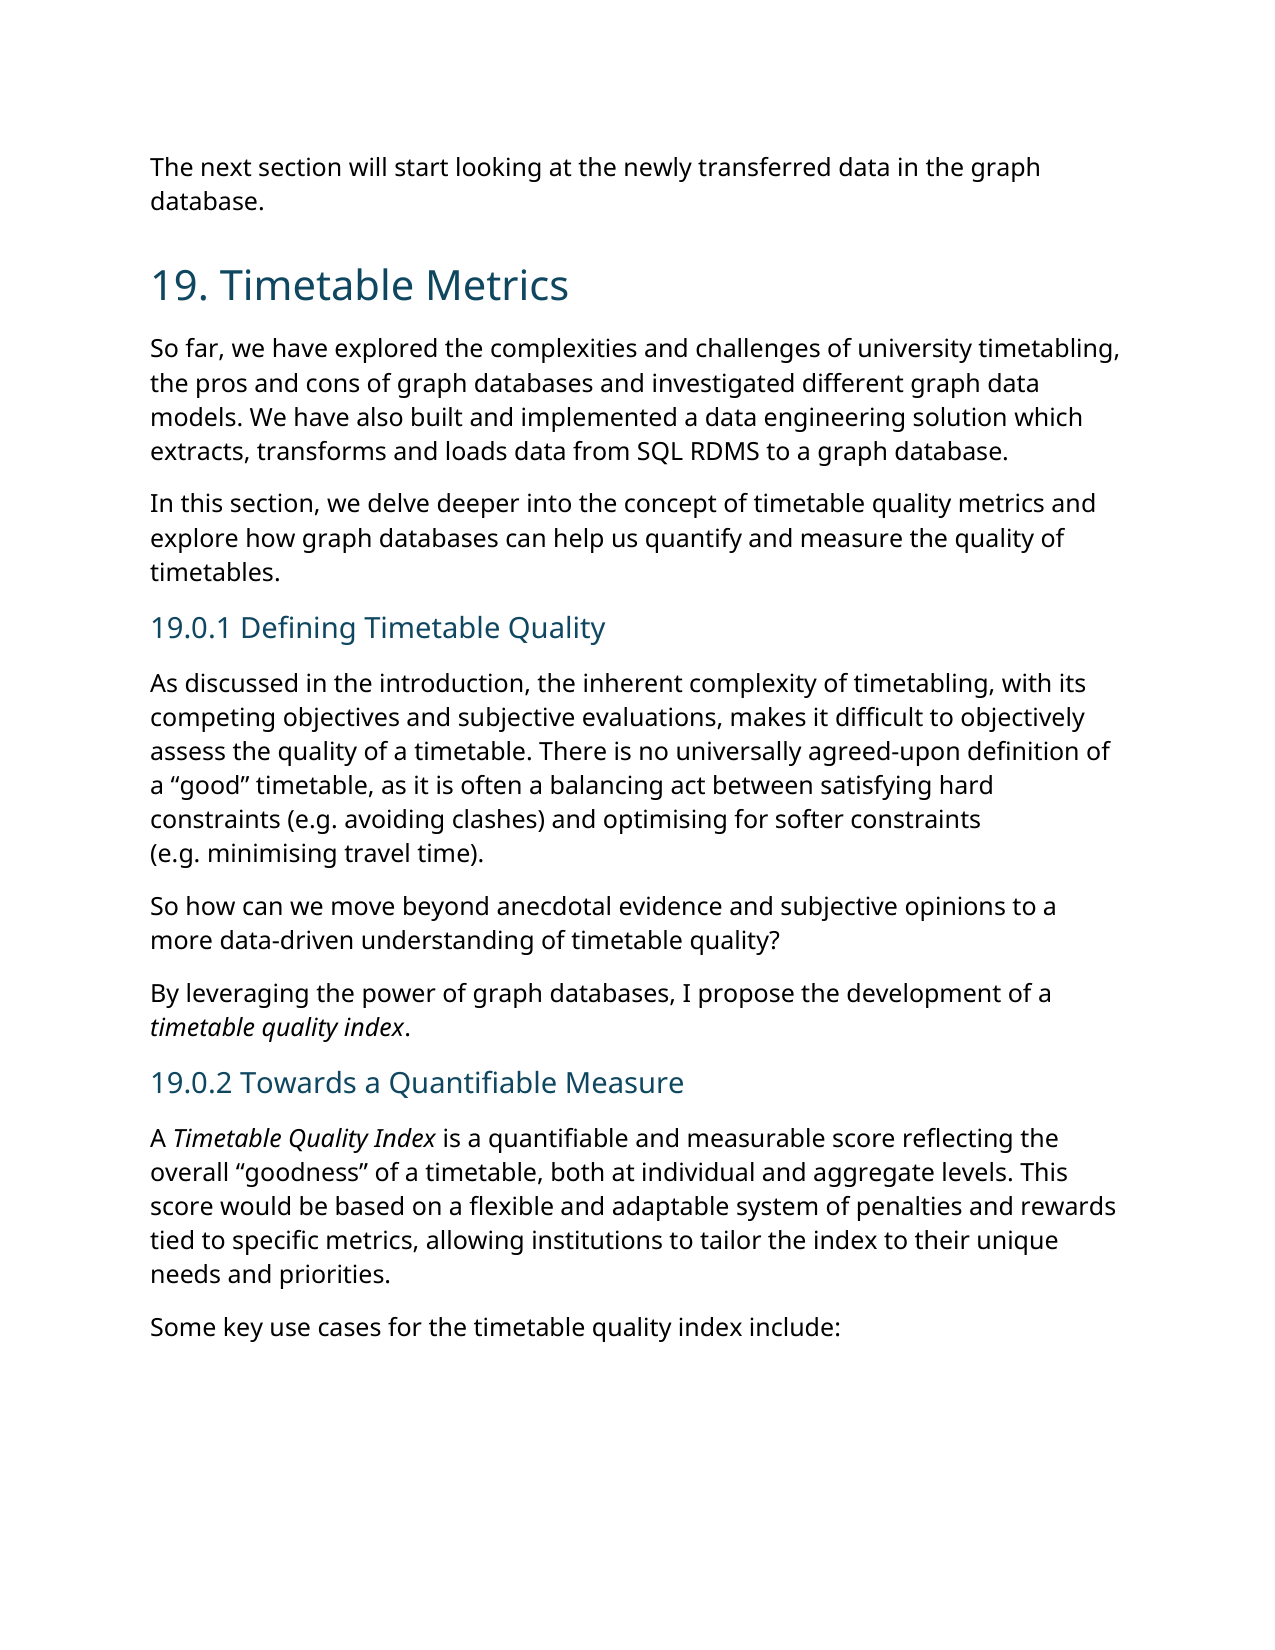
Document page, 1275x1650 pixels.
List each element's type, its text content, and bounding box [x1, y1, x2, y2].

text So far, we have explored the complexities and challenges of university timetabling, the pros and cons of graph databases and investigated different graph data models. We have also built and implemented a data engineering solution which extracts, transforms and loads data from SQL RDMS to a graph database. [150, 331, 1125, 467]
text A Timetable Quality Index is a quantifiable and measurable score reflecting the overall “goodness” of a timetable, both at individual and aggregate levels. This score would be based on a flexible and adaptable system of penalties and rewards tied to specific metrics, allowing institutions to tailor the index to their unique needs and priorities. [150, 1121, 1125, 1291]
subtitle 19. Timetable Metrics [150, 256, 1125, 312]
text By leveraging the power of graph databases, I propose the development of a timetable quality index. [150, 976, 1125, 1044]
text Some key use cases for the timetable quality index include: [150, 1310, 1125, 1344]
text The next section will start looking at the newly transferred data in the graph database. [150, 150, 1125, 218]
text As discussed in the introduction, the inherent complexity of timetabling, with its competing objectives and subjective evaluations, makes it difficult to objectively assess the quality of a timetable. There is no universally agreed-upon definition of a “good” timetable, as it is often a balancing act between satisfying hard constraints (e.g. avoiding clashes) and optimising for softer constraints (e.g. minimising travel time). [150, 666, 1125, 870]
subtitle 19.0.2 Towards a Quantifiable Measure [150, 1062, 1125, 1102]
subtitle 19.0.1 Defining Timetable Quality [150, 607, 1125, 647]
text So how can we move beyond anecdotal evidence and subjective opinions to a more data-driven understanding of timetable quality? [150, 889, 1125, 957]
text In this section, we delve deeper into the concept of timetable quality metrics and explore how graph databases can help us quantify and measure the quality of timetables. [150, 486, 1125, 588]
